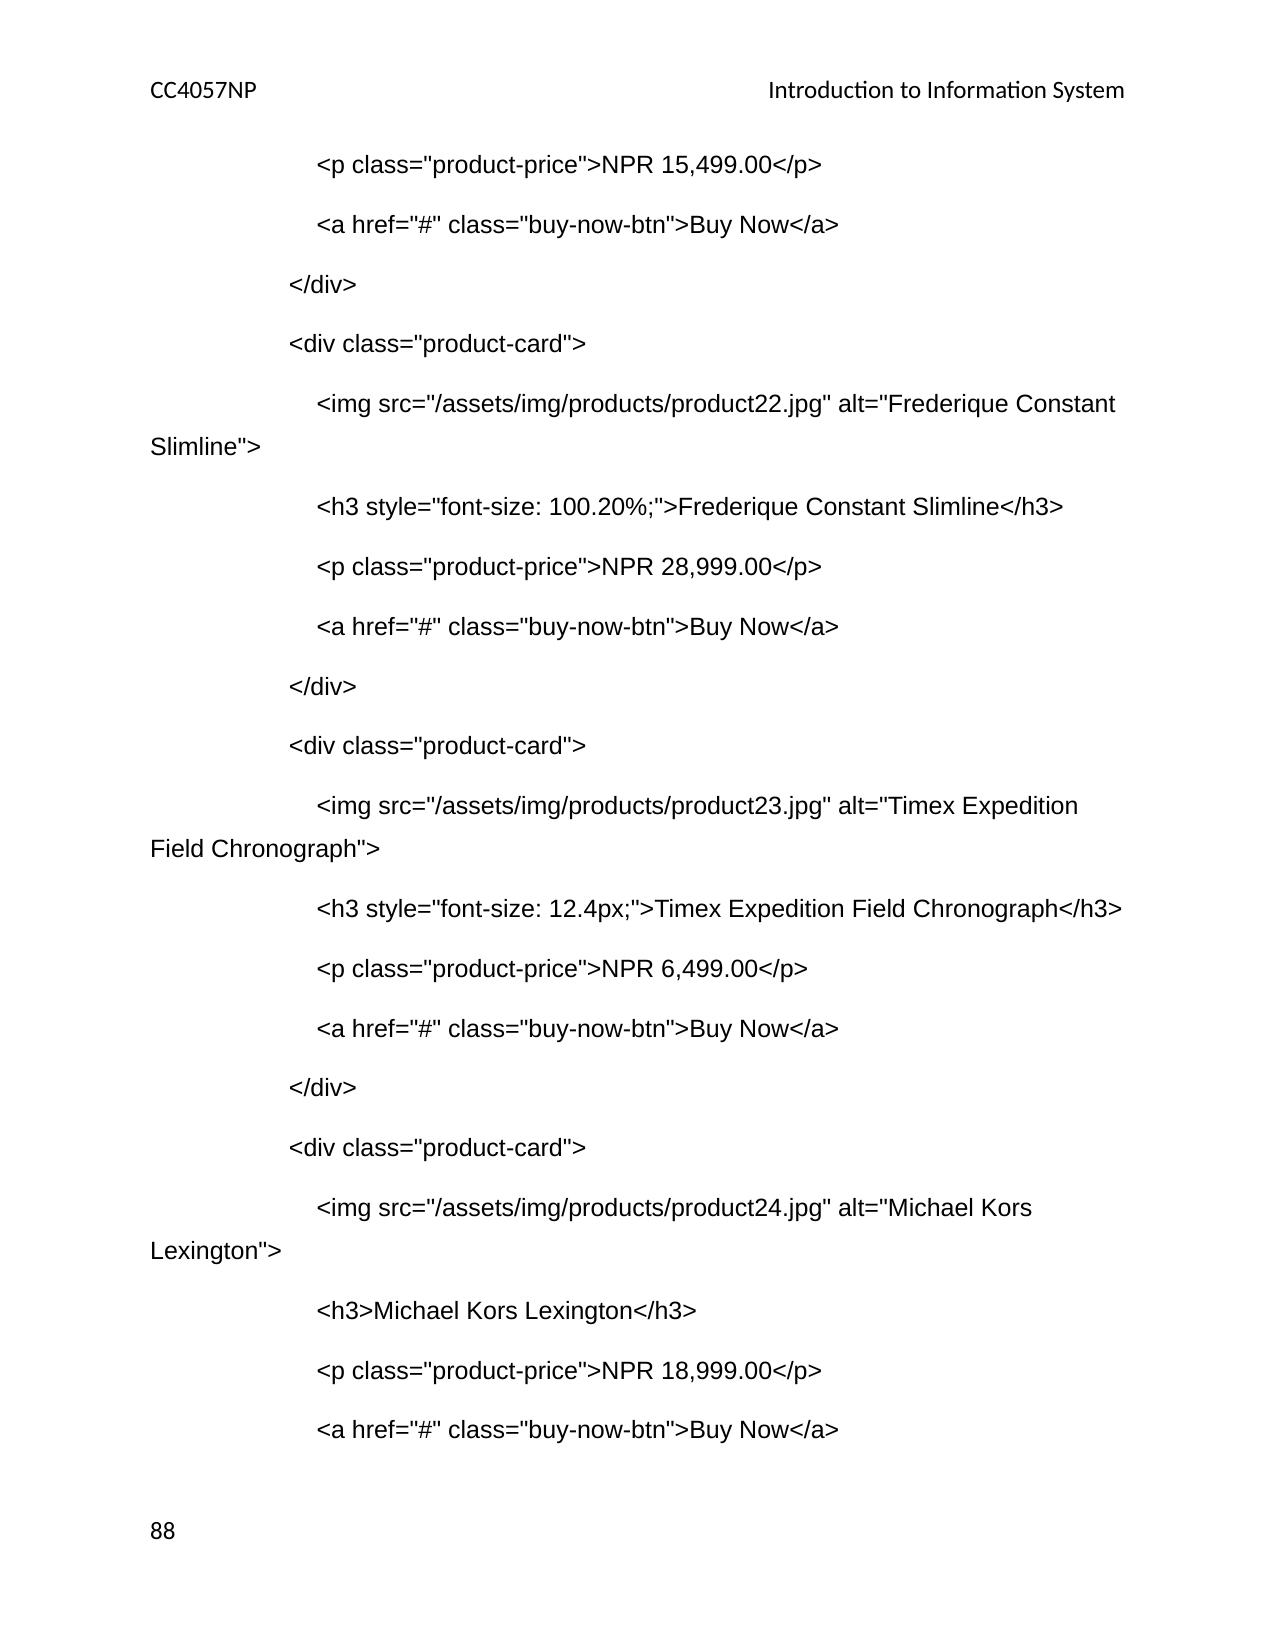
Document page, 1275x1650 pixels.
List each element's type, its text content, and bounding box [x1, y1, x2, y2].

text <div class="product-card"> [150, 329, 1125, 358]
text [150, 210, 1125, 238]
text <h3>Michael Kors Lexington</h3> [150, 1296, 1125, 1324]
text <a href="#" class="buy-now-btn">Buy Now</a> [150, 612, 1125, 640]
text <img src="/assets/img/products/product24.jpg" alt="Michael Kors Lexington"> [150, 1193, 1125, 1265]
text <a href="#" class="buy-now-btn">Buy Now</a> [150, 1415, 1125, 1444]
text <h3 style="font-size: 100.20%;">Frederique Constant Slimline</h3> [150, 492, 1125, 521]
text <img src="/assets/img/products/product22.jpg" alt="Frederique Constant Slimline"> [150, 389, 1125, 461]
text </div> [150, 269, 1125, 298]
text <a href="#" class="buy-now-btn">Buy Now</a> [150, 1013, 1125, 1042]
text </div> [150, 671, 1125, 700]
text <p class="product-price">NPR 6,499.00</p> [150, 954, 1125, 982]
text </div> [150, 1073, 1125, 1102]
text <p class="product-price">NPR 28,999.00</p> [150, 552, 1125, 581]
text <div class="product-card"> [150, 1133, 1125, 1162]
text <img src="/assets/img/products/product23.jpg" alt="Timex Expedition Field Chronograph"> [150, 791, 1125, 863]
text <p class="product-price">NPR 18,999.00</p> [150, 1356, 1125, 1384]
text <p class="product-price">NPR 15,499.00</p> [150, 150, 1125, 179]
text <h3 style="font-size: 12.4px;">Timex Expedition Field Chronograph</h3> [150, 894, 1125, 923]
text <div class="product-card"> [150, 731, 1125, 760]
